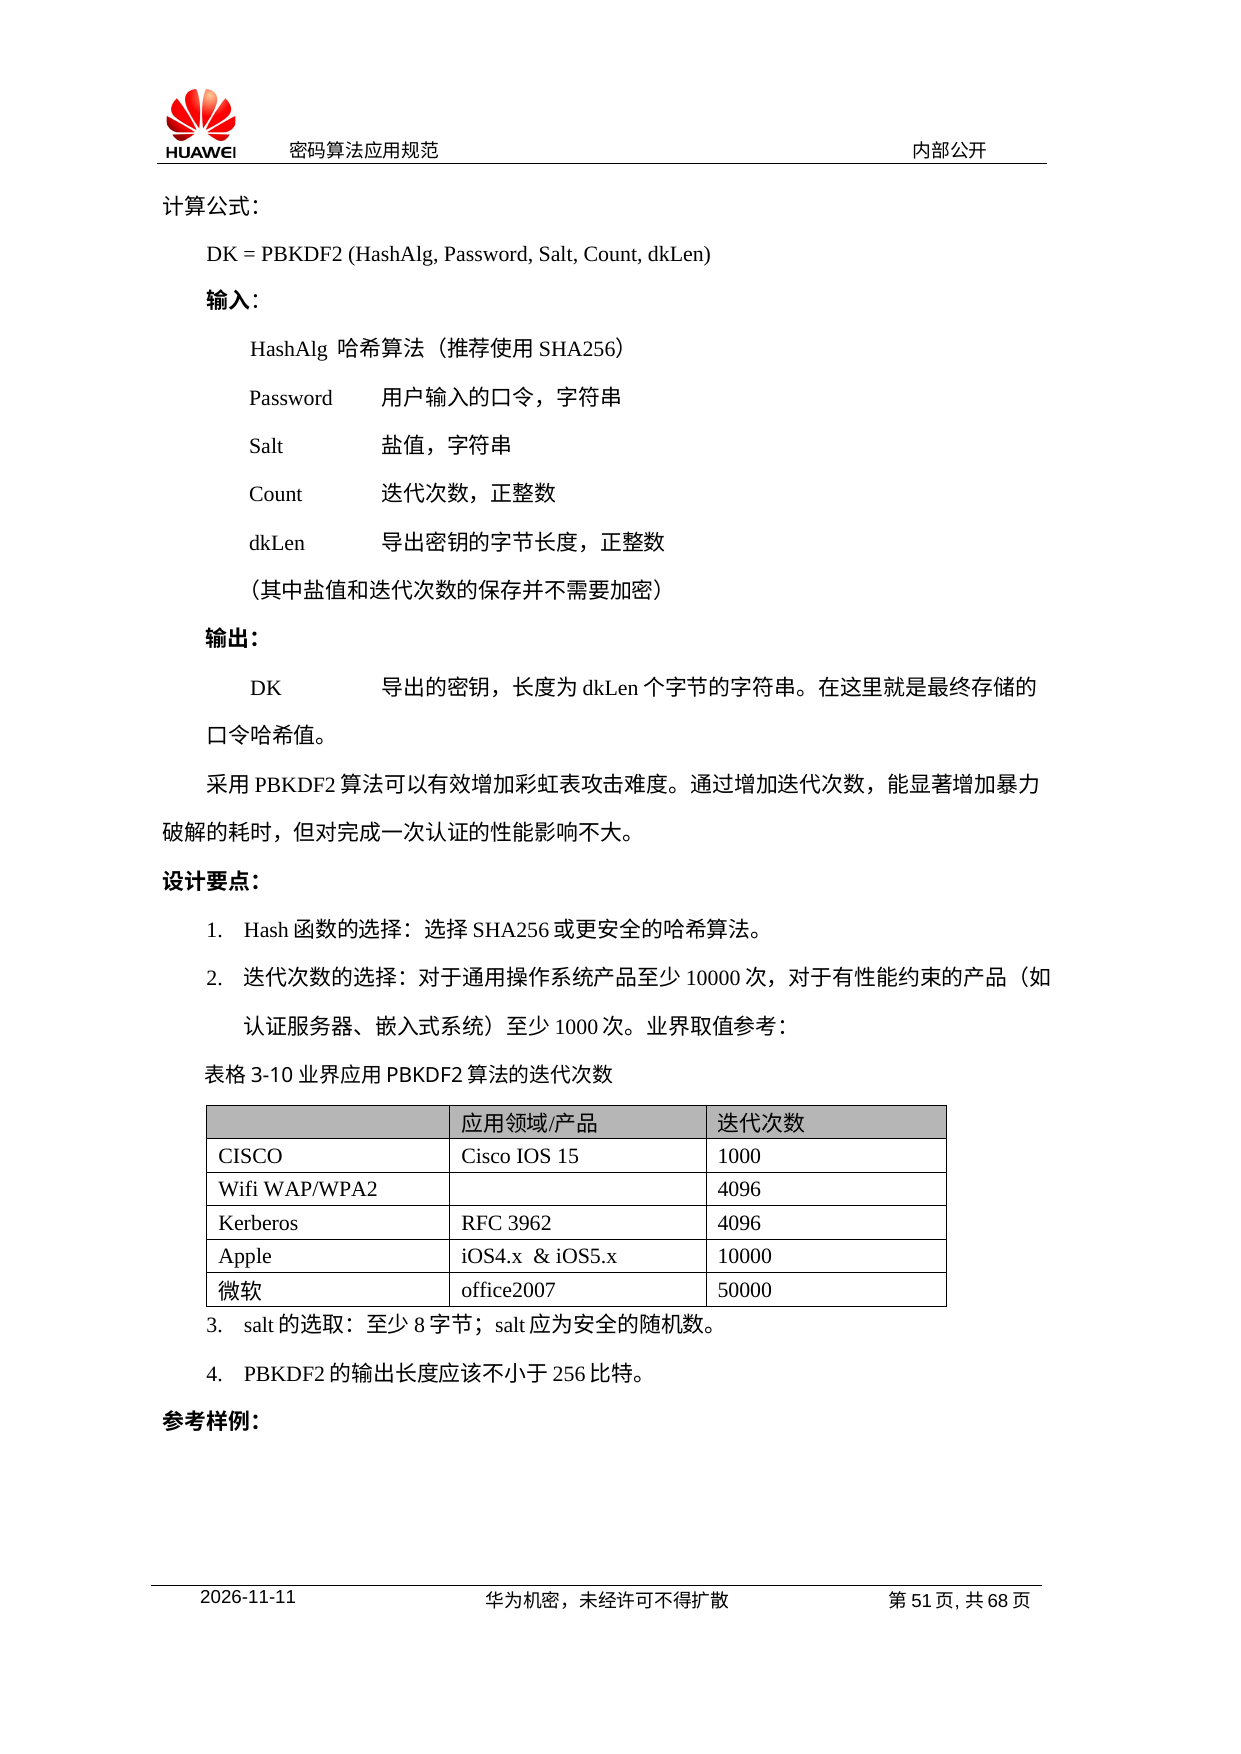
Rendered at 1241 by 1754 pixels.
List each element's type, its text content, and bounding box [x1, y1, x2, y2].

table_cell 1000 [707, 1139, 946, 1172]
table_cell 微软 [207, 1273, 449, 1306]
list 迭代次数的选择：对于通用操作系统产品至少10000次，对于有性能约束的产品（如认证服务器、嵌入式系统）至少1000次。业界取值参考： [206, 960, 1053, 1041]
table_cell Wifi WAP/WPA2 [207, 1173, 449, 1205]
table_cell CISCO [207, 1139, 449, 1172]
list Hash函数的选择：选择SHA256或更安全的哈希算法。 [206, 912, 1053, 944]
text 参考样例： [162, 1403, 1053, 1436]
text 采用PBKDF2算法可以有效增加彩虹表攻击难度。通过增加迭代次数，能显著增加暴力破解的耗时，但对完成一次认证的性能影响不大。 [162, 766, 1053, 847]
table_cell Apple [207, 1240, 449, 1272]
text Count 迭代次数，正整数 [162, 476, 1053, 508]
text Salt 盐值，字符串 [162, 427, 1053, 460]
table_header 应用领域/产品 [450, 1106, 706, 1138]
text 设计要点： [162, 863, 1053, 896]
table_cell Cisco IOS 15 [450, 1139, 706, 1172]
list salt的选取：至少8字节；salt应为安全的随机数。 [206, 1307, 1053, 1339]
list PBKDF2的输出长度应该不小于256比特。 [206, 1355, 1053, 1388]
text HashAlg 哈希算法（推荐使用SHA256） [162, 331, 1053, 363]
text dkLen 导出密钥的字节长度，正整数 [162, 524, 1053, 557]
text 输出： [162, 621, 1053, 653]
text Password 用户输入的口令，字符串 [162, 379, 1053, 412]
table_cell office2007 [450, 1273, 706, 1306]
table_cell RFC 3962 [450, 1206, 706, 1239]
text DK = PBKDF2 (HashAlg, Password, Salt, Count, dkLen) [162, 237, 1053, 270]
table_cell 4096 [707, 1173, 946, 1205]
picture [166, 89, 236, 158]
table_cell iOS4.x & iOS5.x [450, 1240, 706, 1272]
table_cell 4096 [707, 1206, 946, 1239]
table_cell 10000 [707, 1240, 946, 1272]
table_cell 50000 [707, 1273, 946, 1306]
table_header 厂家 [207, 1106, 449, 1138]
text （其中盐值和迭代次数的保存并不需要加密） [162, 572, 1053, 605]
table_header 迭代次数 [707, 1106, 946, 1138]
text 口令单向哈希场景下推荐使用PBKDF2算法，通过输入口令(明文)生成哈希值。 PBKDF2算法（RFC 2898）是一个密钥导出算法，既可用于导出密钥，也可用于口令保存，计算公式： [162, 189, 1053, 221]
table_cell [450, 1173, 706, 1205]
text DK 导出的密钥，长度为dkLen个字节的字符串。在这里就是最终存储的口令哈希值。 [206, 669, 1053, 750]
table_cell Kerberos [207, 1206, 449, 1239]
text 输入： [162, 282, 1053, 315]
